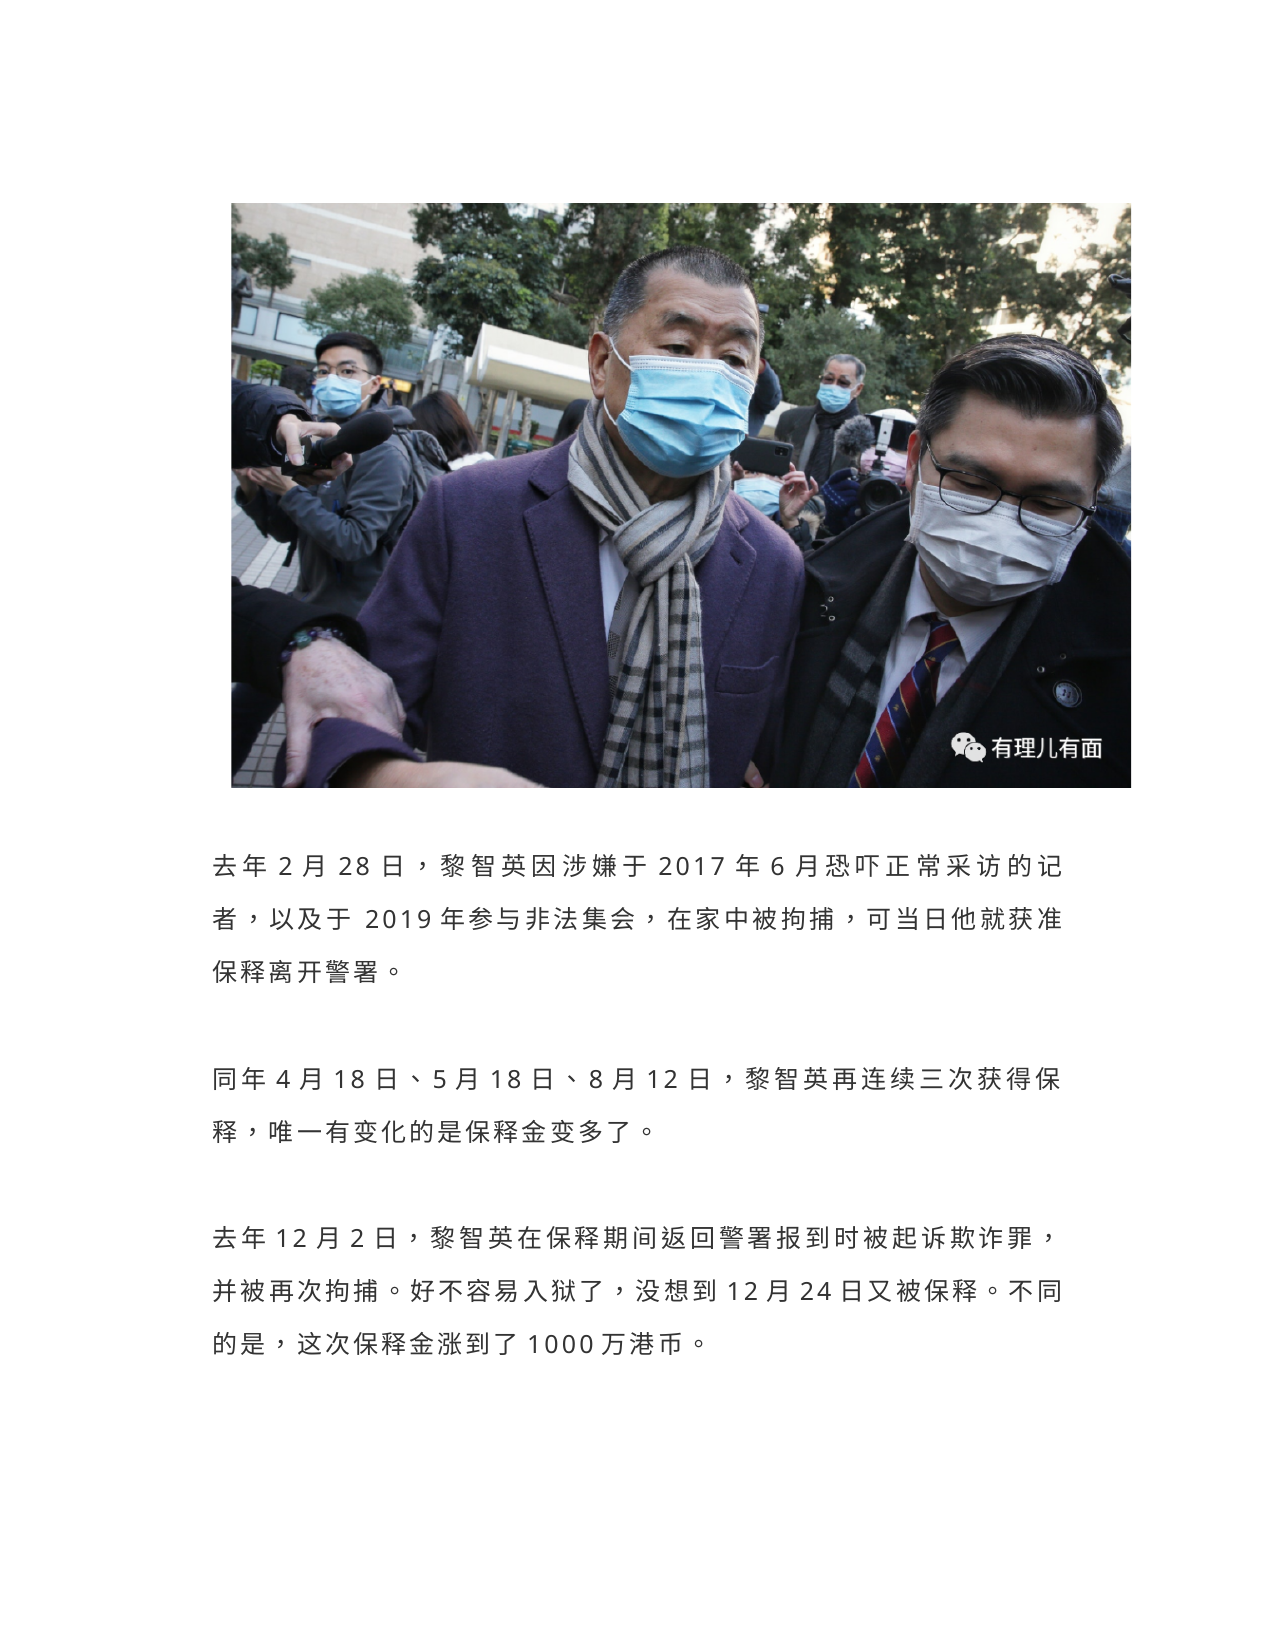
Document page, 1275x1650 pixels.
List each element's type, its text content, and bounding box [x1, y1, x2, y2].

text 同年4月18日、5月18日、8月12日，黎智英再连续三次获得保释，唯一有变化的是保释金变多了。 [212, 1042, 1062, 1148]
text 去年2月28日，黎智英因涉嫌于2017年6月恐吓正常采访的记者，以及于 2019年参与非法集会，在家中被拘捕，可当日他就获准保释离开警署。 [212, 830, 1062, 989]
text 去年12月2日，黎智英在保释期间返回警署报到时被起诉欺诈罪，并被再次拘捕。好不容易入狱了，没想到12月24日又被保释。不同的是，这次保释金涨到了1000万港币。 [212, 1202, 1062, 1361]
picture [231, 203, 1132, 788]
